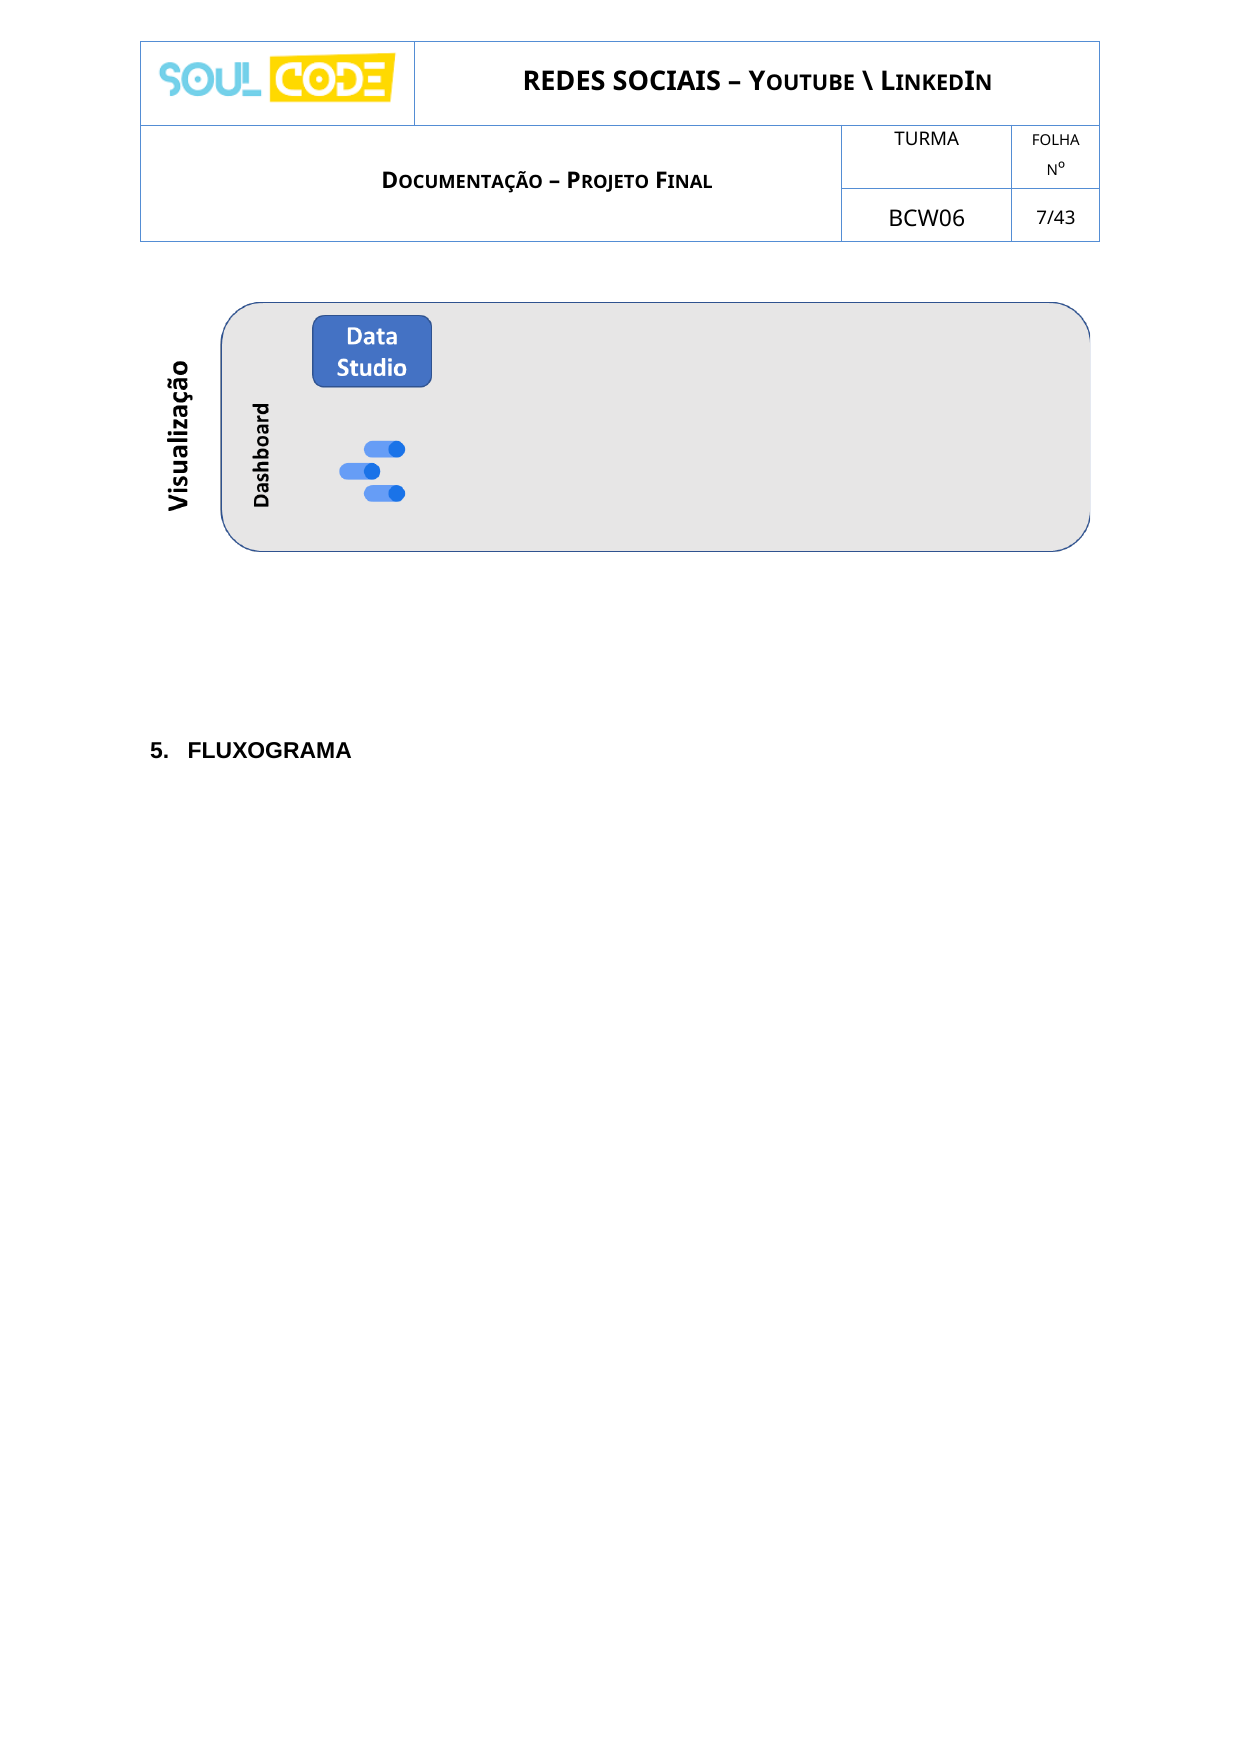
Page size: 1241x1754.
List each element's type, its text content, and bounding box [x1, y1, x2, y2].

picture [150, 302, 1091, 552]
picture [151, 48, 404, 110]
list FLUXOGRAMA [150, 737, 1090, 763]
